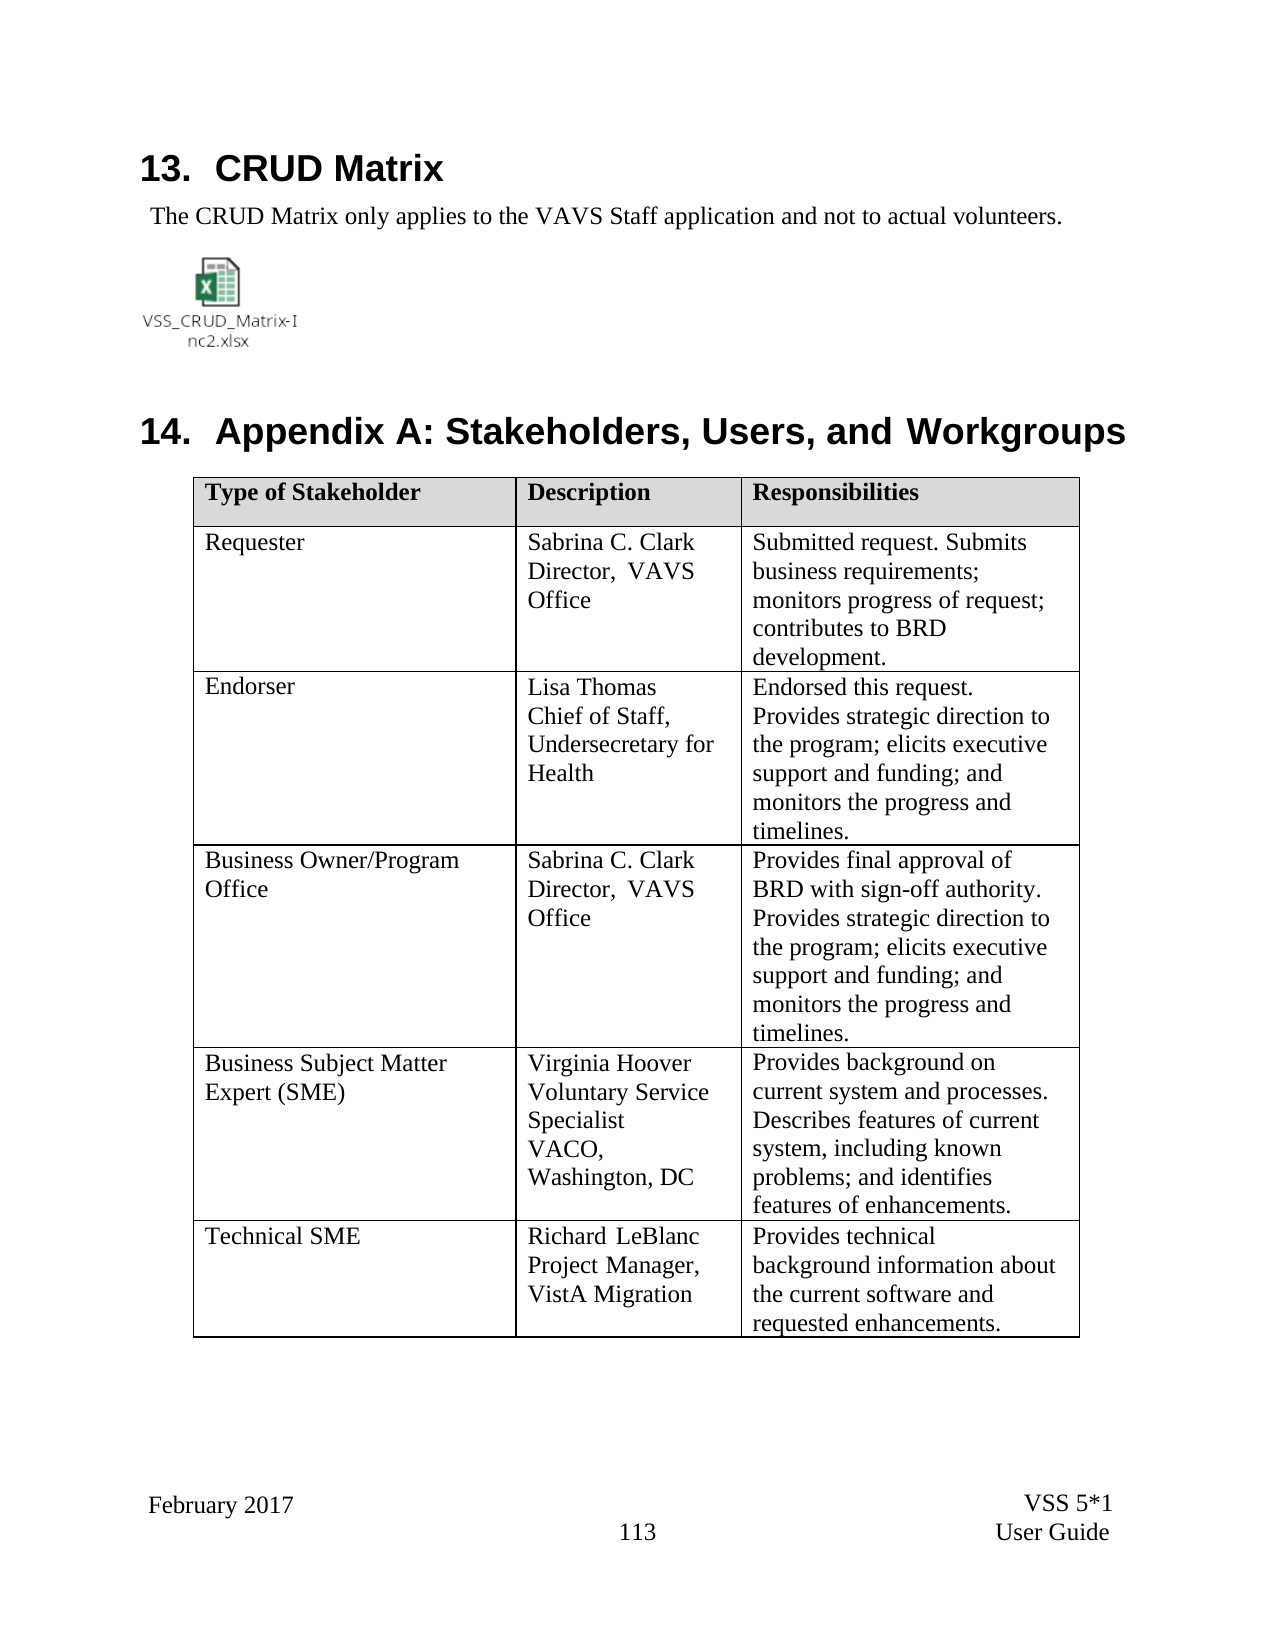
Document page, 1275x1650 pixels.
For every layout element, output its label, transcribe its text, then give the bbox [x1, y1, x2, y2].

table_cell Endorser [194, 672, 515, 844]
table_cell Sabrina C. Clark Director, VAVS Office [517, 527, 741, 671]
table_header Responsibilities [742, 478, 1079, 526]
table_cell Sabrina C. Clark Director, VAVS Office [517, 846, 741, 1047]
table_cell Endorsed this request. Provides strategic direction to the program; elicits executive support and funding; and monitors the progress and timelines. [742, 672, 1079, 844]
table_cell Business Subject Matter Expert (SME) [194, 1048, 515, 1220]
subtitle Appendix A: Stakeholders, Users, and Workgroups [139, 409, 1137, 452]
table_cell Business Owner/Program Office [194, 846, 515, 1047]
table_cell Technical SME [194, 1221, 515, 1336]
table_cell Virginia Hoover Voluntary Service Specialist VACO, Washington, DC [517, 1048, 741, 1220]
text The CRUD Matrix only applies to the VAVS Staff application and not to actual volunteers. [150, 201, 1137, 230]
table_cell Richard LeBlanc Project Manager, VistA Migration [517, 1221, 741, 1336]
subtitle CRUD Matrix [139, 146, 1137, 189]
table_header Type of Stakeholder [194, 478, 515, 526]
table_cell Requester [194, 527, 515, 671]
table_cell Provides background on current system and processes. Describes features of current system, including known problems; and identifies features of enhancements. [742, 1048, 1079, 1220]
table_header Description [517, 478, 741, 526]
table_cell Lisa Thomas Chief of Staff, Undersecretary for Health [517, 672, 741, 844]
table_cell Provides final approval of BRD with sign-off authority. Provides strategic direction to the program; elicits executive support and funding; and monitors the progress and timelines. [742, 846, 1079, 1047]
table_cell Submitted request. Submits business requirements; monitors progress of request; contributes to BRD development. [742, 527, 1079, 671]
table_cell Provides technical background information about the current software and requested enhancements. [742, 1221, 1079, 1336]
